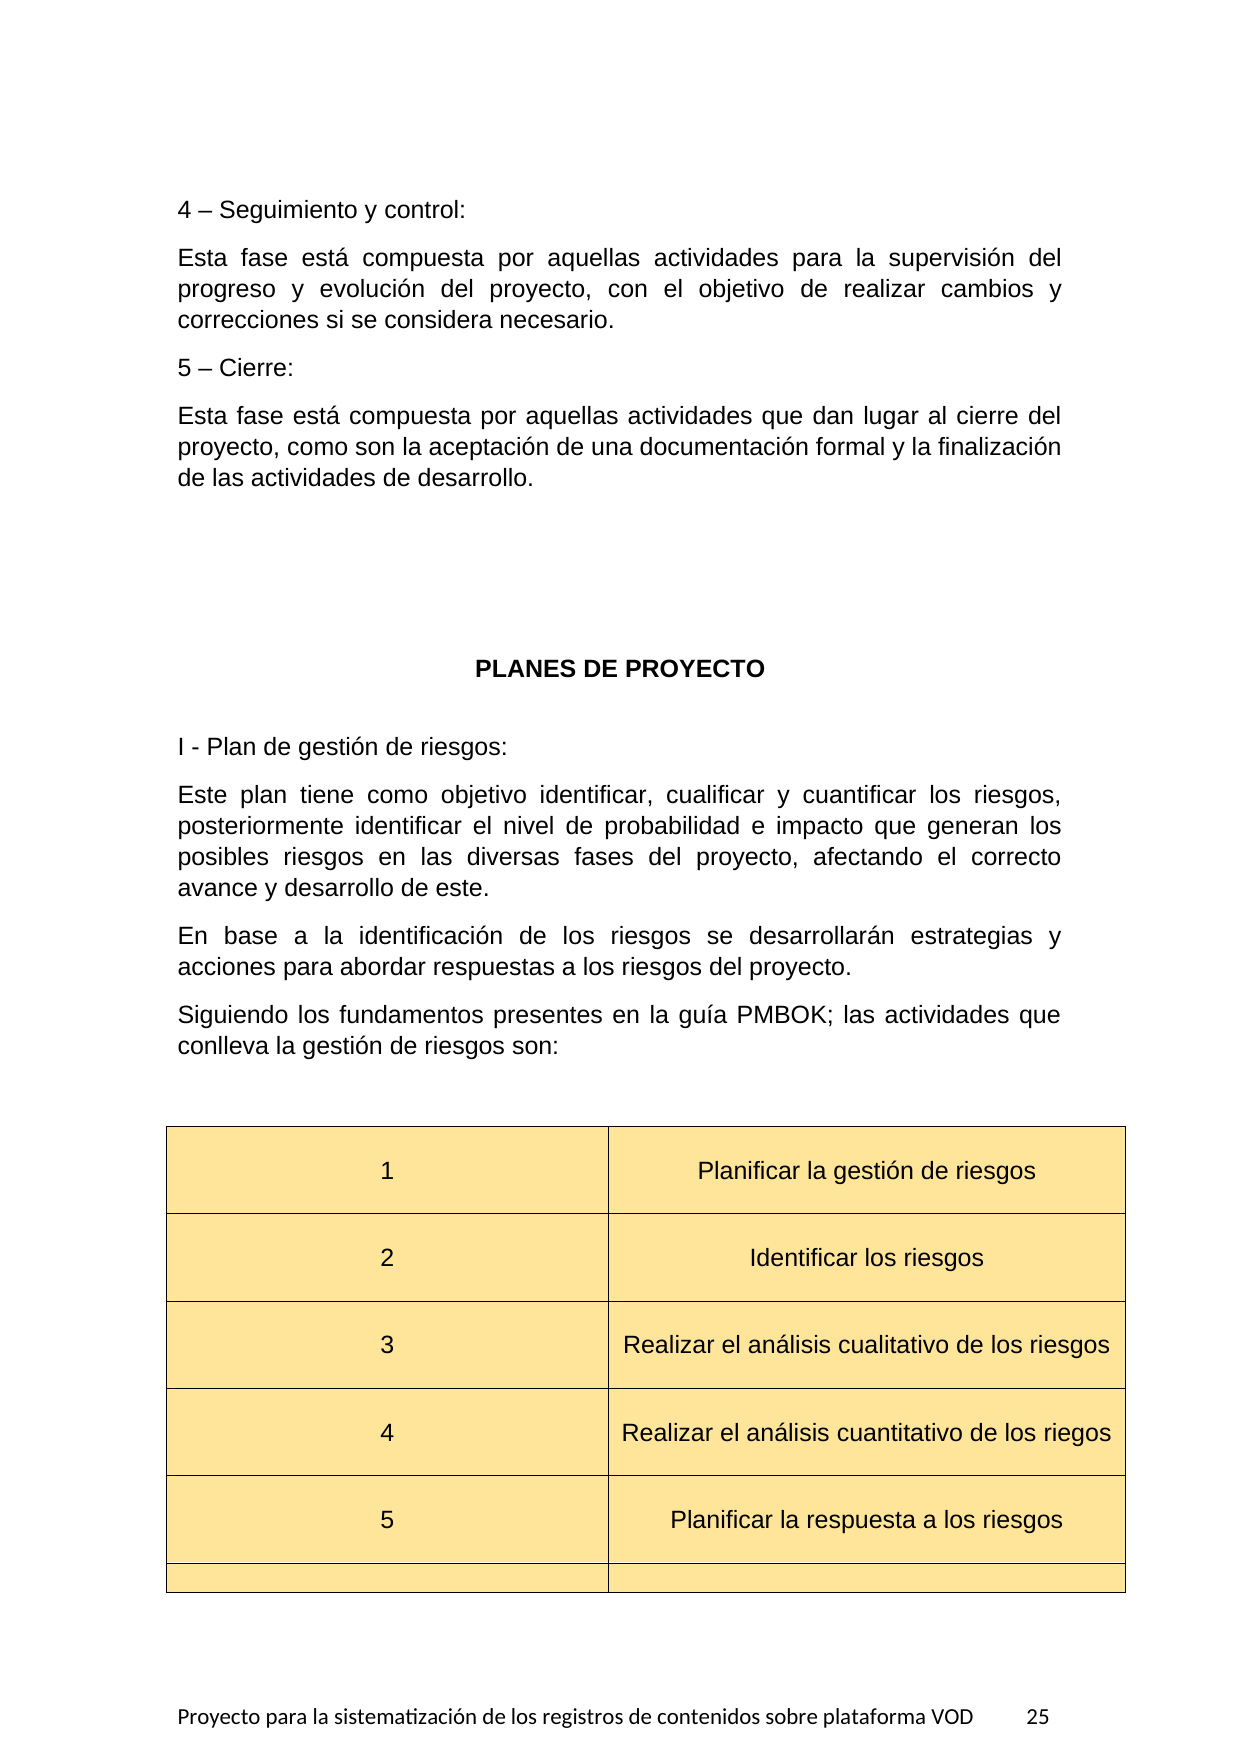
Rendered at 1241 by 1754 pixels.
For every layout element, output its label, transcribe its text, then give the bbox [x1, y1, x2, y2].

text Este plan tiene como objetivo identificar, cualificar y cuantificar los riesgos, posteriormente identificar el nivel de probabilidad e impacto que generan los posibles riesgos en las diversas fases del proyecto, afectando el correcto avance y desarrollo de este. [177, 780, 1063, 902]
table_cell 6 [167, 1564, 608, 1592]
text Esta fase está compuesta por aquellas actividades para la supervisión del progreso y evolución del proyecto, con el objetivo de realizar cambios y correcciones si se considera necesario. [177, 243, 1063, 334]
text 5 – Cierre: [177, 353, 1063, 382]
table_cell Realizar el análisis cualitativo de los riesgos [609, 1302, 1125, 1388]
table_header 1 [167, 1127, 608, 1213]
subtitle PLANES DE PROYECTO [177, 653, 1063, 682]
table_cell 5 [167, 1476, 608, 1562]
table_cell 3 [167, 1302, 608, 1388]
table_cell Planificar la respuesta a los riesgos [609, 1476, 1125, 1562]
table_cell 2 [167, 1214, 608, 1301]
text Siguiendo los fundamentos presentes en la guía PMBOK; las actividades que conlleva la gestión de riesgos son: [177, 999, 1063, 1059]
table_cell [609, 1564, 1125, 1592]
table_cell 4 [167, 1389, 608, 1475]
table_cell Realizar el análisis cuantitativo de los riegos [609, 1389, 1125, 1475]
text Esta fase está compuesta por aquellas actividades que dan lugar al cierre del proyecto, como son la aceptación de una documentación formal y la finalización de las actividades de desarrollo. [177, 401, 1063, 491]
text I - Plan de gestión de riesgos: [177, 732, 1063, 761]
table_cell Identificar los riesgos [609, 1214, 1125, 1301]
table_header Planificar la gestión de riesgos [609, 1127, 1125, 1213]
text En base a la identificación de los riesgos se desarrollarán estrategias y acciones para abordar respuestas a los riesgos del proyecto. [177, 921, 1063, 981]
text 4 – Seguimiento y control: [177, 195, 1063, 224]
